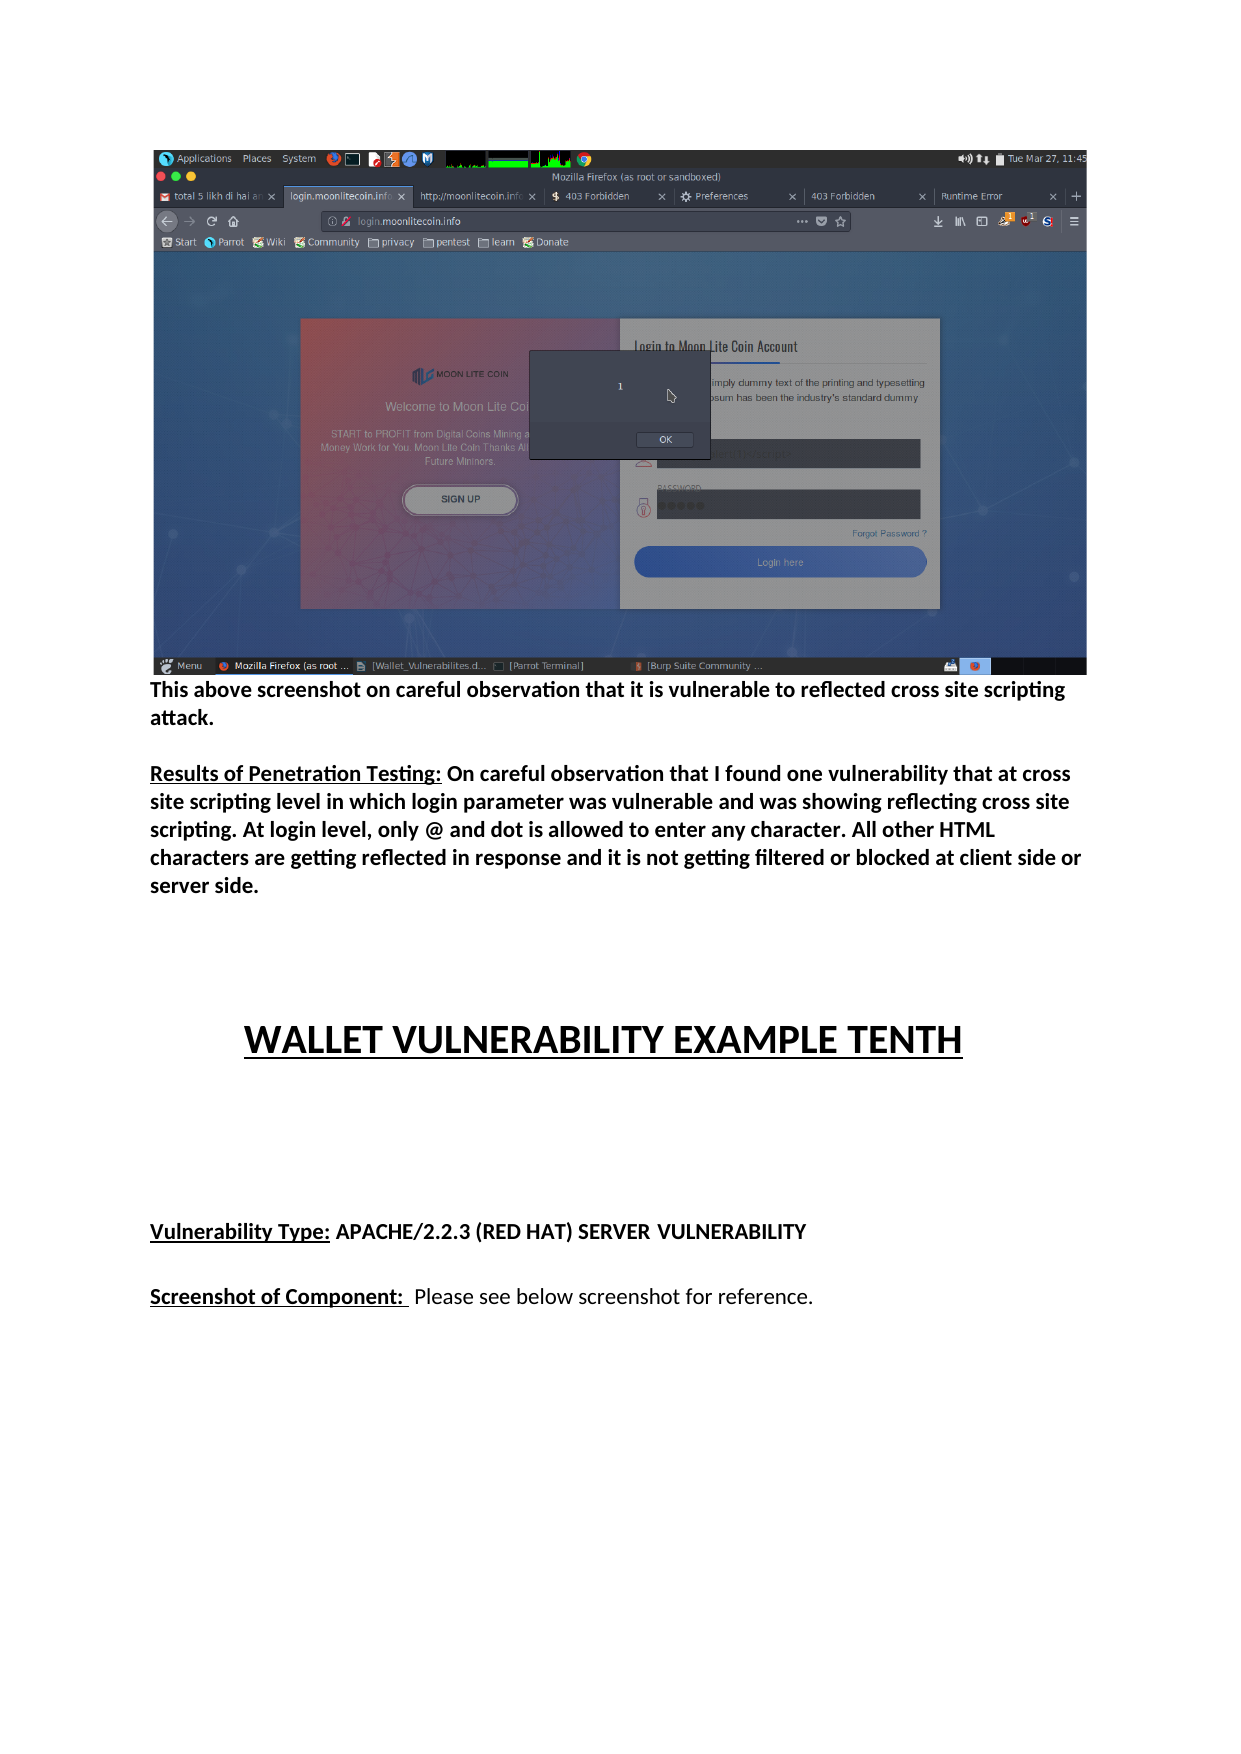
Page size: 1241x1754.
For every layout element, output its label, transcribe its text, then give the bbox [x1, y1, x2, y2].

text Screenshot of Component: Please see below screenshot for reference. [150, 1282, 1090, 1310]
text Vulnerability Type: APACHE/2.2.3 (RED HAT) SERVER VULNERABILITY [150, 1217, 336, 1245]
text Results of Penetration Testing: On careful observation that I found one vulnerability that at cross site scripting level in which login parameter was vulnerable and was showing reflecting cross site scripting. At login level, only @ and dot is allowed to enter any character. All other HTML characters are getting reflected in response and it is not getting filtered or blocked at client side or server side. [150, 759, 1083, 899]
text WALLET VULNERABILITY EXAMPLE TENTH [244, 1013, 1090, 1064]
text Vulnerability Type: APACHE/2.2.3 (RED HAT) SERVER VULNERABILITY [651, 1217, 1090, 1245]
picture [153, 150, 1087, 675]
